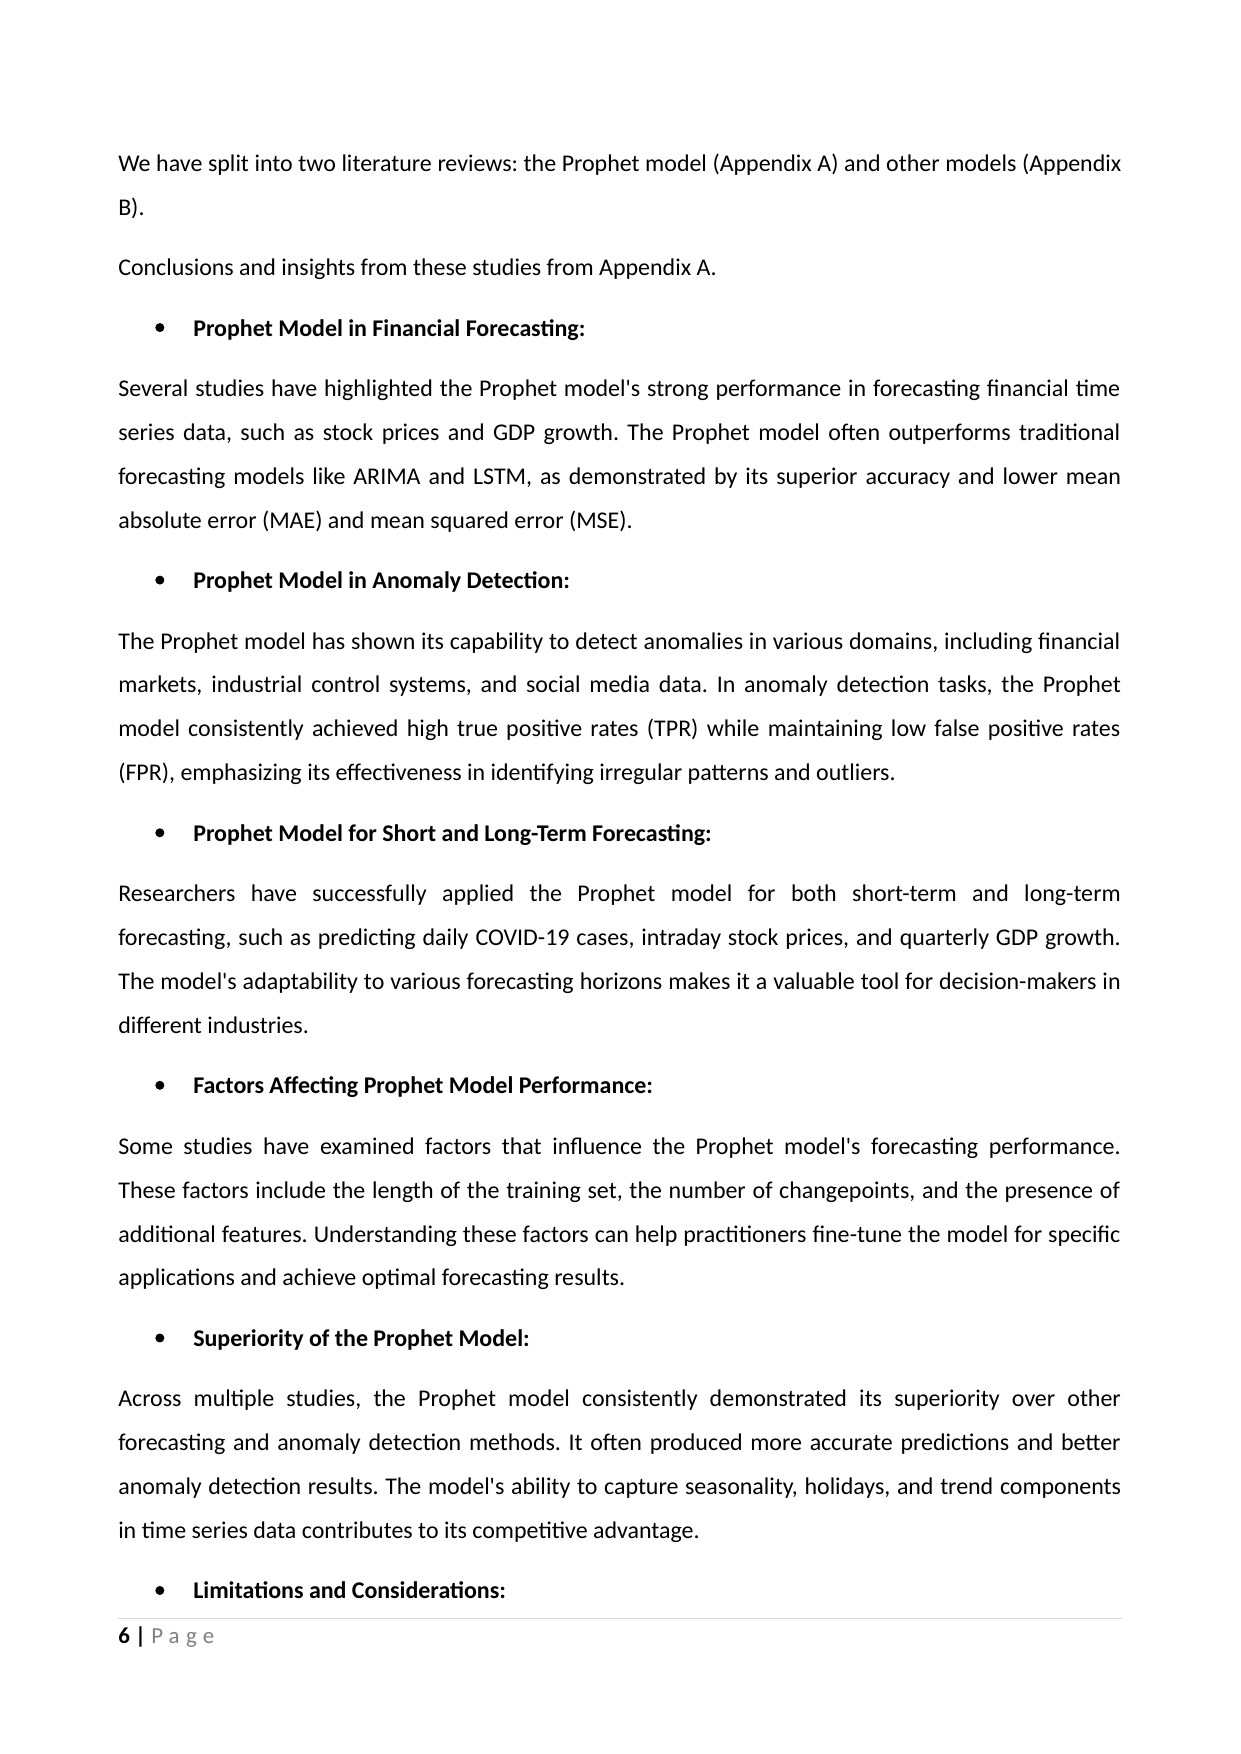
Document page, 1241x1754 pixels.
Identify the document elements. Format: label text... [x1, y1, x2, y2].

text We have split into two literature reviews: the Prophet model (Appendix A) and other models (Appendix B). [118, 148, 1122, 221]
text Researchers have successfully applied the Prophet model for both short-term and long-term forecasting, such as predicting daily COVID-19 cases, intraday stock prices, and quarterly GDP growth. The model's adaptability to various forecasting horizons makes it a valuable tool for decision-makers in different industries. [118, 878, 1122, 1039]
text Some studies have examined factors that influence the Prophet model's forecasting performance. These factors include the length of the training set, the number of changepoints, and the presence of additional features. Understanding these factors can help practitioners fine-tune the model for specific applications and achieve optimal forecasting results. [118, 1131, 1122, 1292]
list Factors Affecting Prophet Model Performance: [156, 1070, 1122, 1100]
text Several studies have highlighted the Prophet model's strong performance in forecasting financial time series data, such as stock prices and GDP growth. The Prophet model often outperforms traditional forecasting models like ARIMA and LSTM, as demonstrated by its superior accuracy and lower mean absolute error (MAE) and mean squared error (MSE). [118, 373, 1122, 534]
list Limitations and Considerations: [156, 1576, 1122, 1605]
list Prophet Model for Short and Long-Term Forecasting: [156, 818, 1122, 847]
list Prophet Model in Financial Forecasting: [156, 313, 1122, 342]
list Superiority of the Prophet Model: [156, 1323, 1122, 1352]
list Prophet Model in Anomaly Detection: [156, 565, 1122, 594]
text Across multiple studies, the Prophet model consistently demonstrated its superiority over other forecasting and anomaly detection methods. It often produced more accurate predictions and better anomaly detection results. The model's ability to capture seasonality, holidays, and trend components in time series data contributes to its competitive advantage. [118, 1383, 1122, 1544]
text Conclusions and insights from these studies from Appendix A. [118, 252, 1122, 281]
text The Prophet model has shown its capability to detect anomalies in various domains, including financial markets, industrial control systems, and social media data. In anomaly detection tasks, the Prophet model consistently achieved high true positive rates (TPR) while maintaining low false positive rates (FPR), emphasizing its effectiveness in identifying irregular patterns and outliers. [118, 626, 1122, 787]
